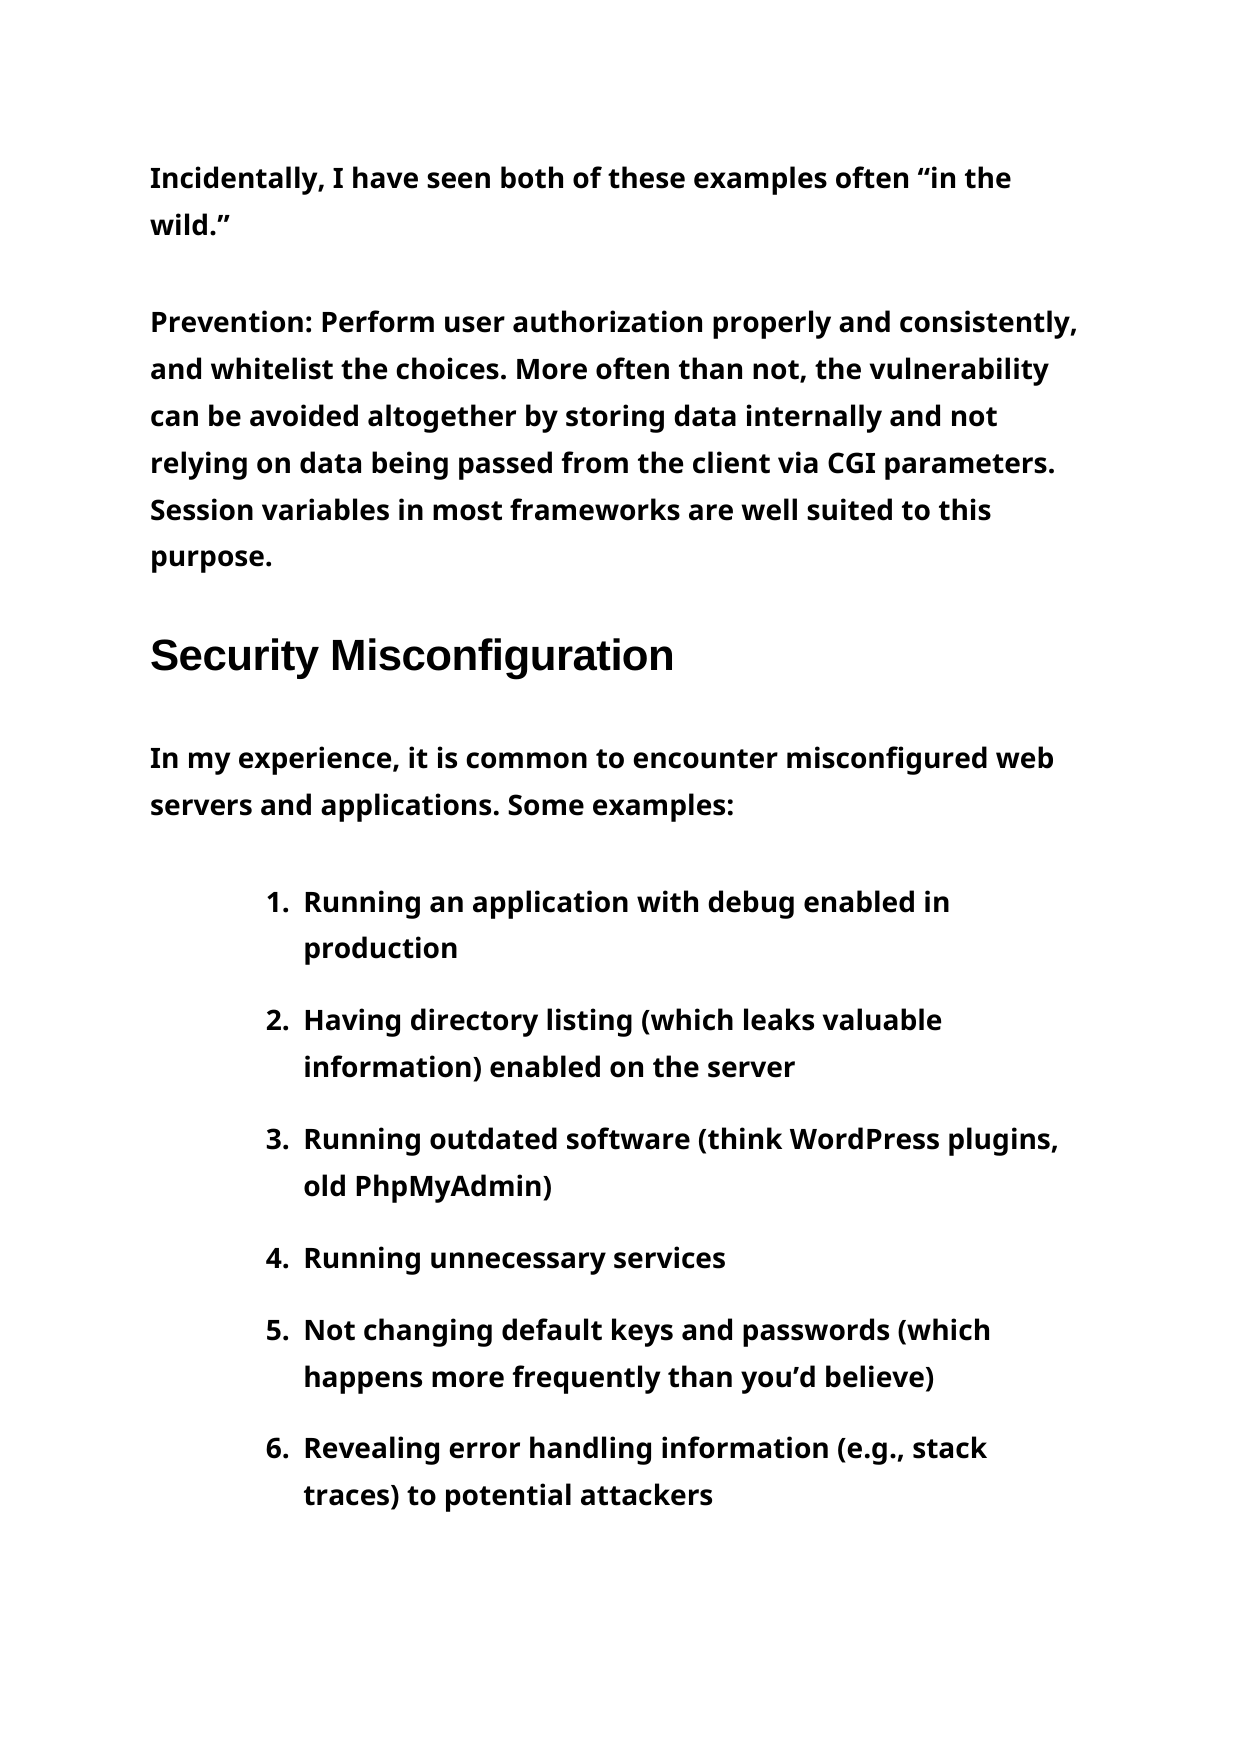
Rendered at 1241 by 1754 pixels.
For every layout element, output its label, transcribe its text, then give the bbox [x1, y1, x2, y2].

list Running an application with debug enabled in production [266, 873, 1090, 967]
text In my experience, it is common to encounter misconfigured web servers and applications. Some examples: [150, 730, 1090, 823]
text Incidentally, I have seen both of these examples often “in the wild.” [150, 150, 1090, 244]
list Having directory listing (which leaks valuable information) enabled on the server [266, 992, 1090, 1086]
text Prevention: Perform user authorization properly and consistently, and whitelist the choices. More often than not, the vulnerability can be avoided altogether by storing data internally and not relying on data being passed from the client via CGI parameters. Session variables in most frameworks are well suited to this purpose. [150, 294, 1090, 575]
subtitle Security Misconfiguration [150, 625, 1090, 680]
list Not changing default keys and passwords (which happens more frequently than you’d believe) [266, 1302, 1090, 1395]
list Revealing error handling information (e.g., stack traces) to potential attackers [266, 1420, 1090, 1514]
list Running unnecessary services [266, 1230, 1090, 1277]
list Running outdated software (think WordPress plugins, old PhpMyAdmin) [266, 1111, 1090, 1205]
